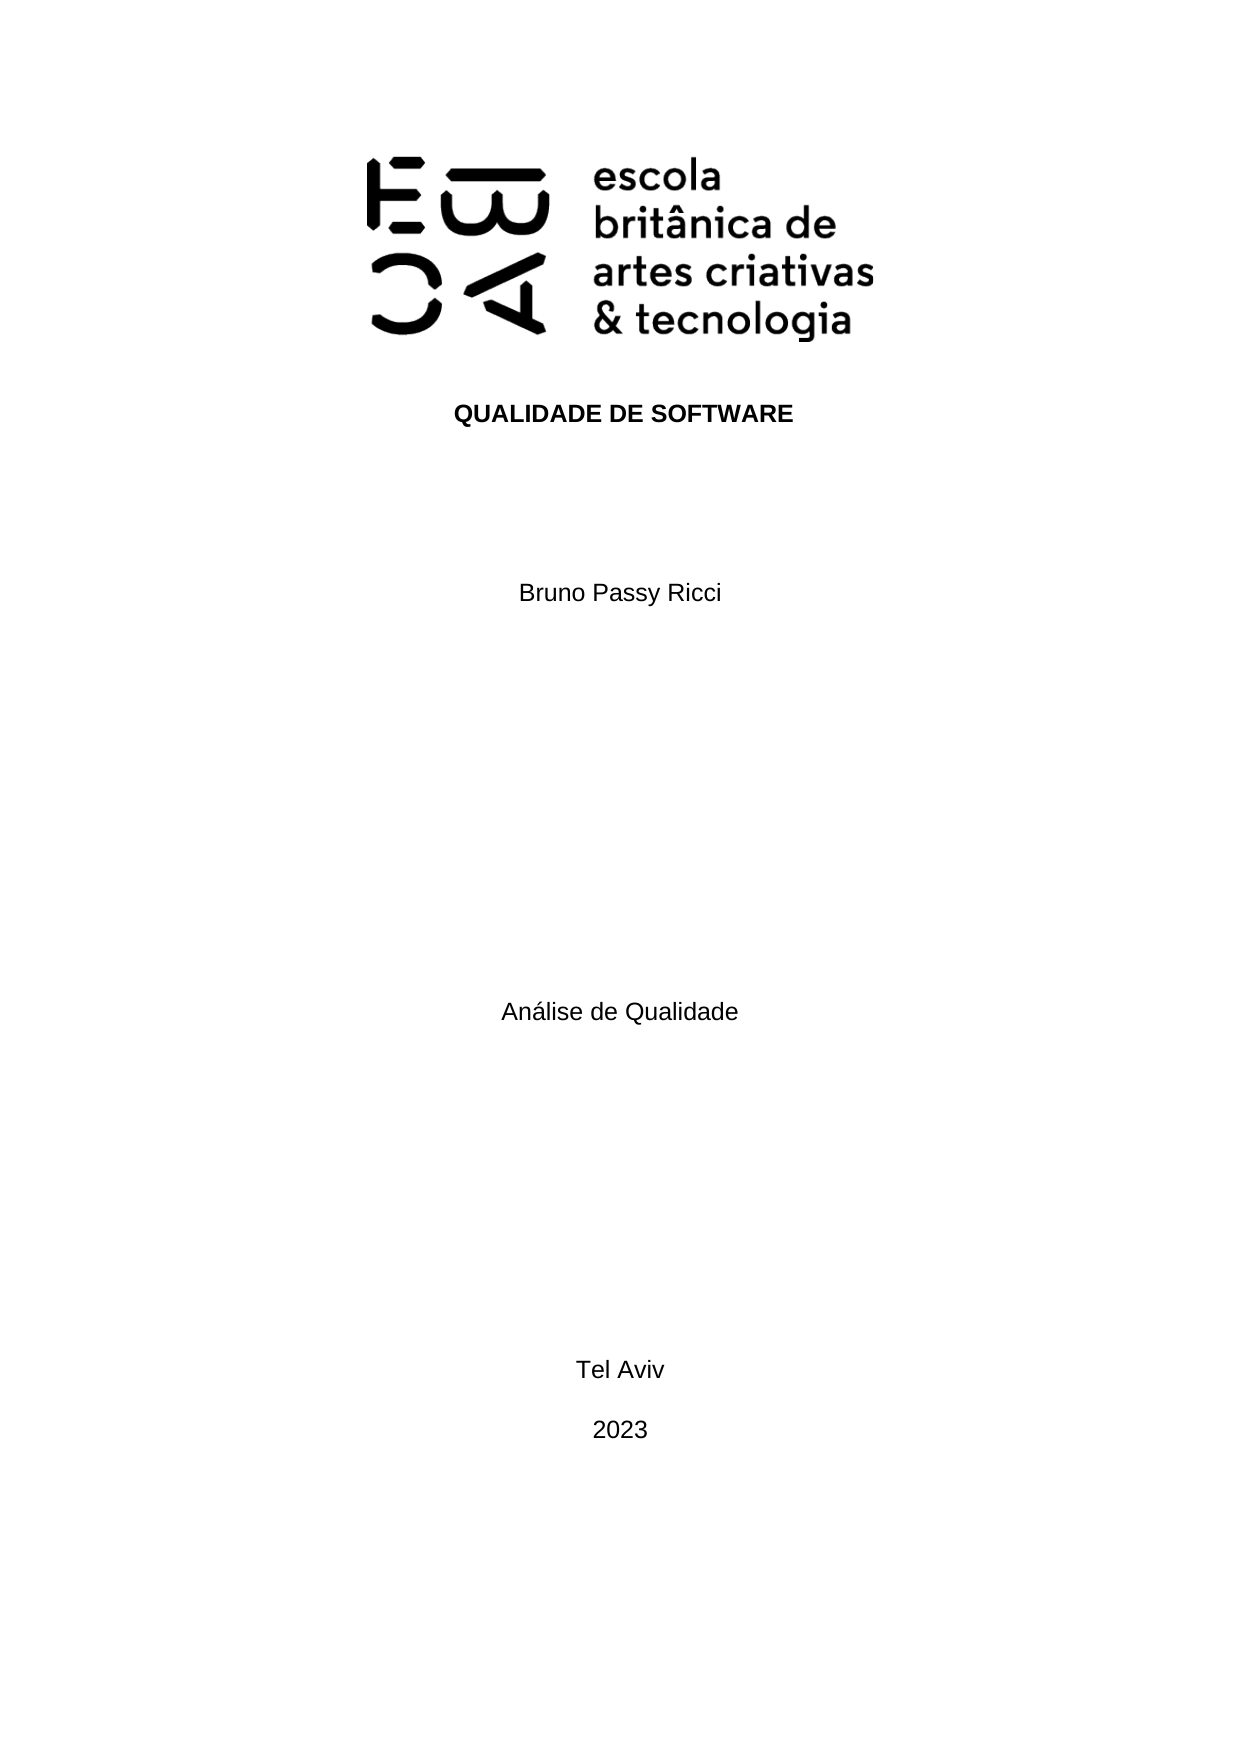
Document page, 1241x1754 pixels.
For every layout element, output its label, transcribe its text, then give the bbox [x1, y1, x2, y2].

text Análise de Qualidade [177, 997, 1063, 1025]
picture [367, 147, 874, 342]
text QUALIDADE DE SOFTWARE [177, 399, 1063, 427]
text 2023 [177, 1415, 1063, 1444]
text Bruno Passy Ricci [177, 578, 1063, 607]
text Tel Aviv [177, 1355, 1063, 1384]
